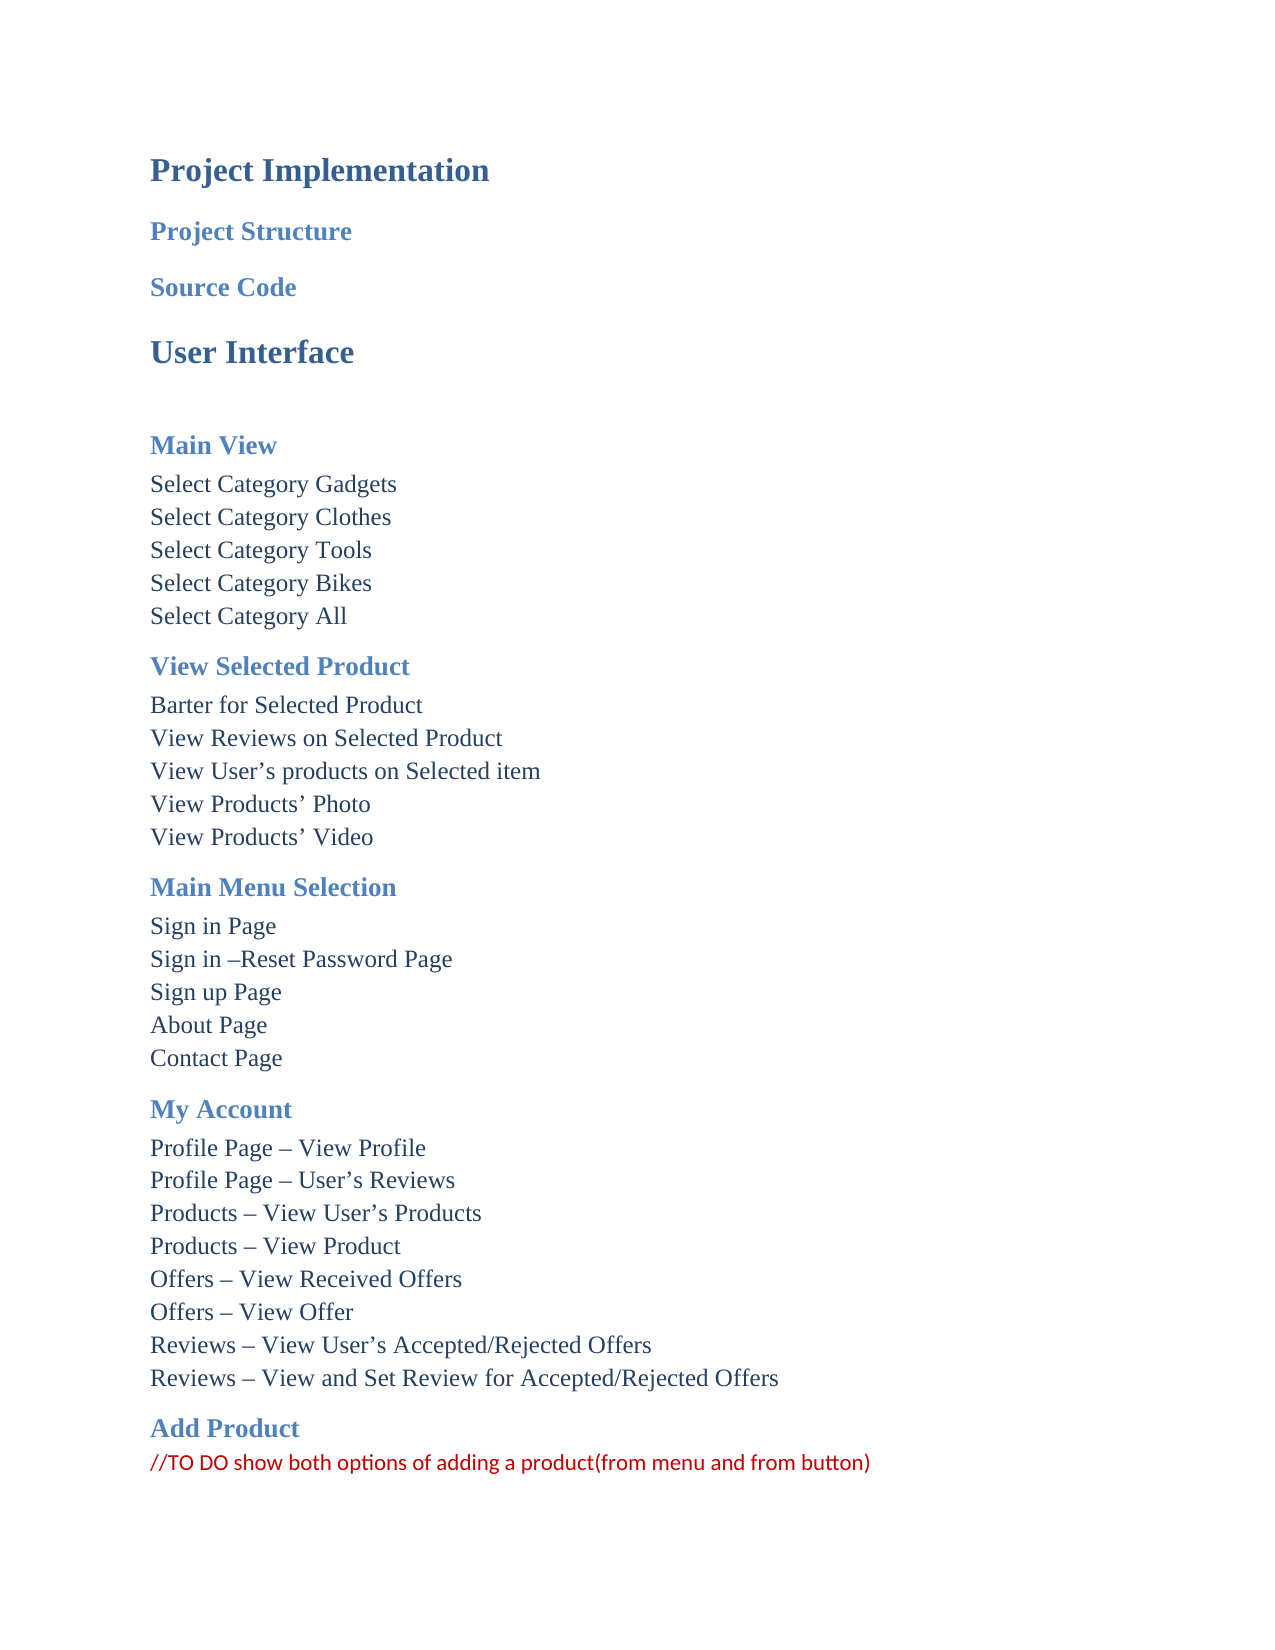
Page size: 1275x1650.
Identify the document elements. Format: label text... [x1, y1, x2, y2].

subtitle View Products’ Video [150, 822, 1125, 851]
subtitle View Reviews on Selected Product [150, 723, 1125, 752]
subtitle Select Category Clothes [150, 502, 1125, 531]
subtitle Profile Page – View Profile [150, 1133, 1125, 1161]
subtitle Reviews – View User’s Accepted/Rejected Offers [150, 1330, 1125, 1359]
subtitle View Products’ Photo [150, 789, 1125, 818]
subtitle Select Category All [150, 601, 1125, 629]
text //TO DO show both options of adding a product(from menu and from button) [150, 1448, 1125, 1476]
subtitle Source Code [150, 271, 1125, 303]
subtitle Project Implementation [150, 150, 1125, 188]
subtitle Select Category Gadgets [150, 469, 1125, 498]
subtitle Offers – View Received Offers [150, 1264, 1125, 1293]
subtitle Sign in –Reset Password Page [150, 944, 1125, 973]
subtitle Select Category Bikes [150, 568, 1125, 597]
subtitle Add Product [150, 1413, 1125, 1444]
subtitle Products – View User’s Products [150, 1198, 1125, 1227]
subtitle Main View [150, 429, 1125, 460]
subtitle Contact Page [150, 1043, 1125, 1072]
subtitle View Selected Product [150, 650, 1125, 682]
subtitle Select Category Tools [150, 535, 1125, 564]
subtitle Sign in Page [150, 911, 1125, 940]
subtitle Offers – View Offer [150, 1297, 1125, 1326]
subtitle Project Structure [150, 215, 1125, 246]
subtitle Profile Page – User’s Reviews [150, 1166, 1125, 1194]
subtitle View User’s products on Selected item [150, 756, 1125, 785]
subtitle Sign up Page [150, 977, 1125, 1006]
subtitle Products – View Product [150, 1231, 1125, 1260]
subtitle Barter for Selected Product [150, 690, 1125, 719]
subtitle Reviews – View and Set Review for Accepted/Rejected Offers [150, 1363, 1125, 1392]
subtitle My Account [150, 1093, 1125, 1124]
subtitle User Interface [150, 332, 1125, 371]
subtitle About Page [150, 1010, 1125, 1039]
subtitle Main Menu Selection [150, 872, 1125, 903]
